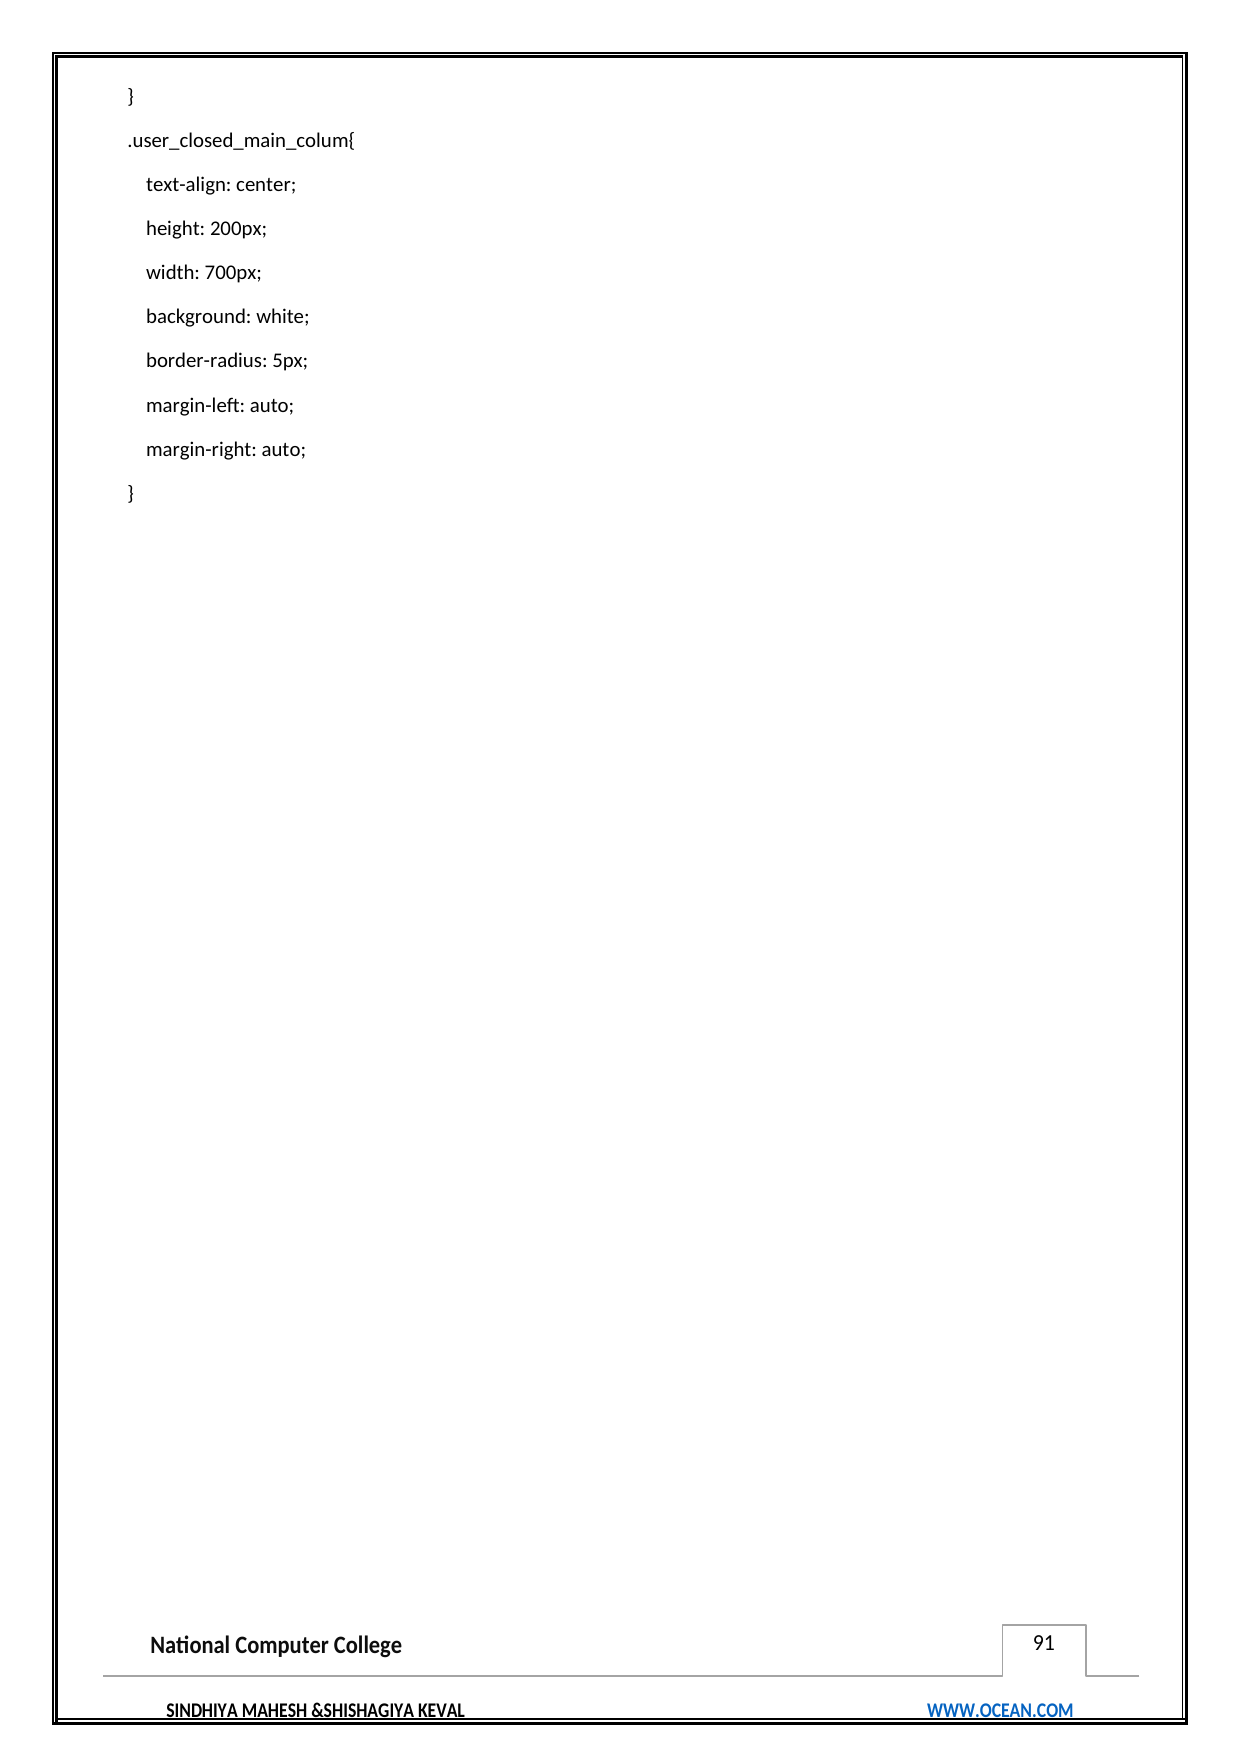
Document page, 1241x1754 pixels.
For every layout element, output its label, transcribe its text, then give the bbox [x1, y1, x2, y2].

text width: 700px; [127, 259, 1173, 285]
text } [127, 480, 1173, 505]
text background: white; [127, 304, 1173, 329]
text height: 200px; [127, 216, 1173, 241]
text border-radius: 5px; [127, 348, 1173, 373]
text text-align: center; [127, 171, 1173, 197]
text margin-right: auto; [127, 436, 1173, 461]
text SINDHIYA MAHESH &SHISHAGIYA KEVAL WWW.OCEAN.COM [127, 1697, 1112, 1718]
text } [127, 83, 1173, 109]
text .user_closed_main_colum{ [127, 127, 1173, 153]
text margin-left: auto; [127, 392, 1173, 417]
